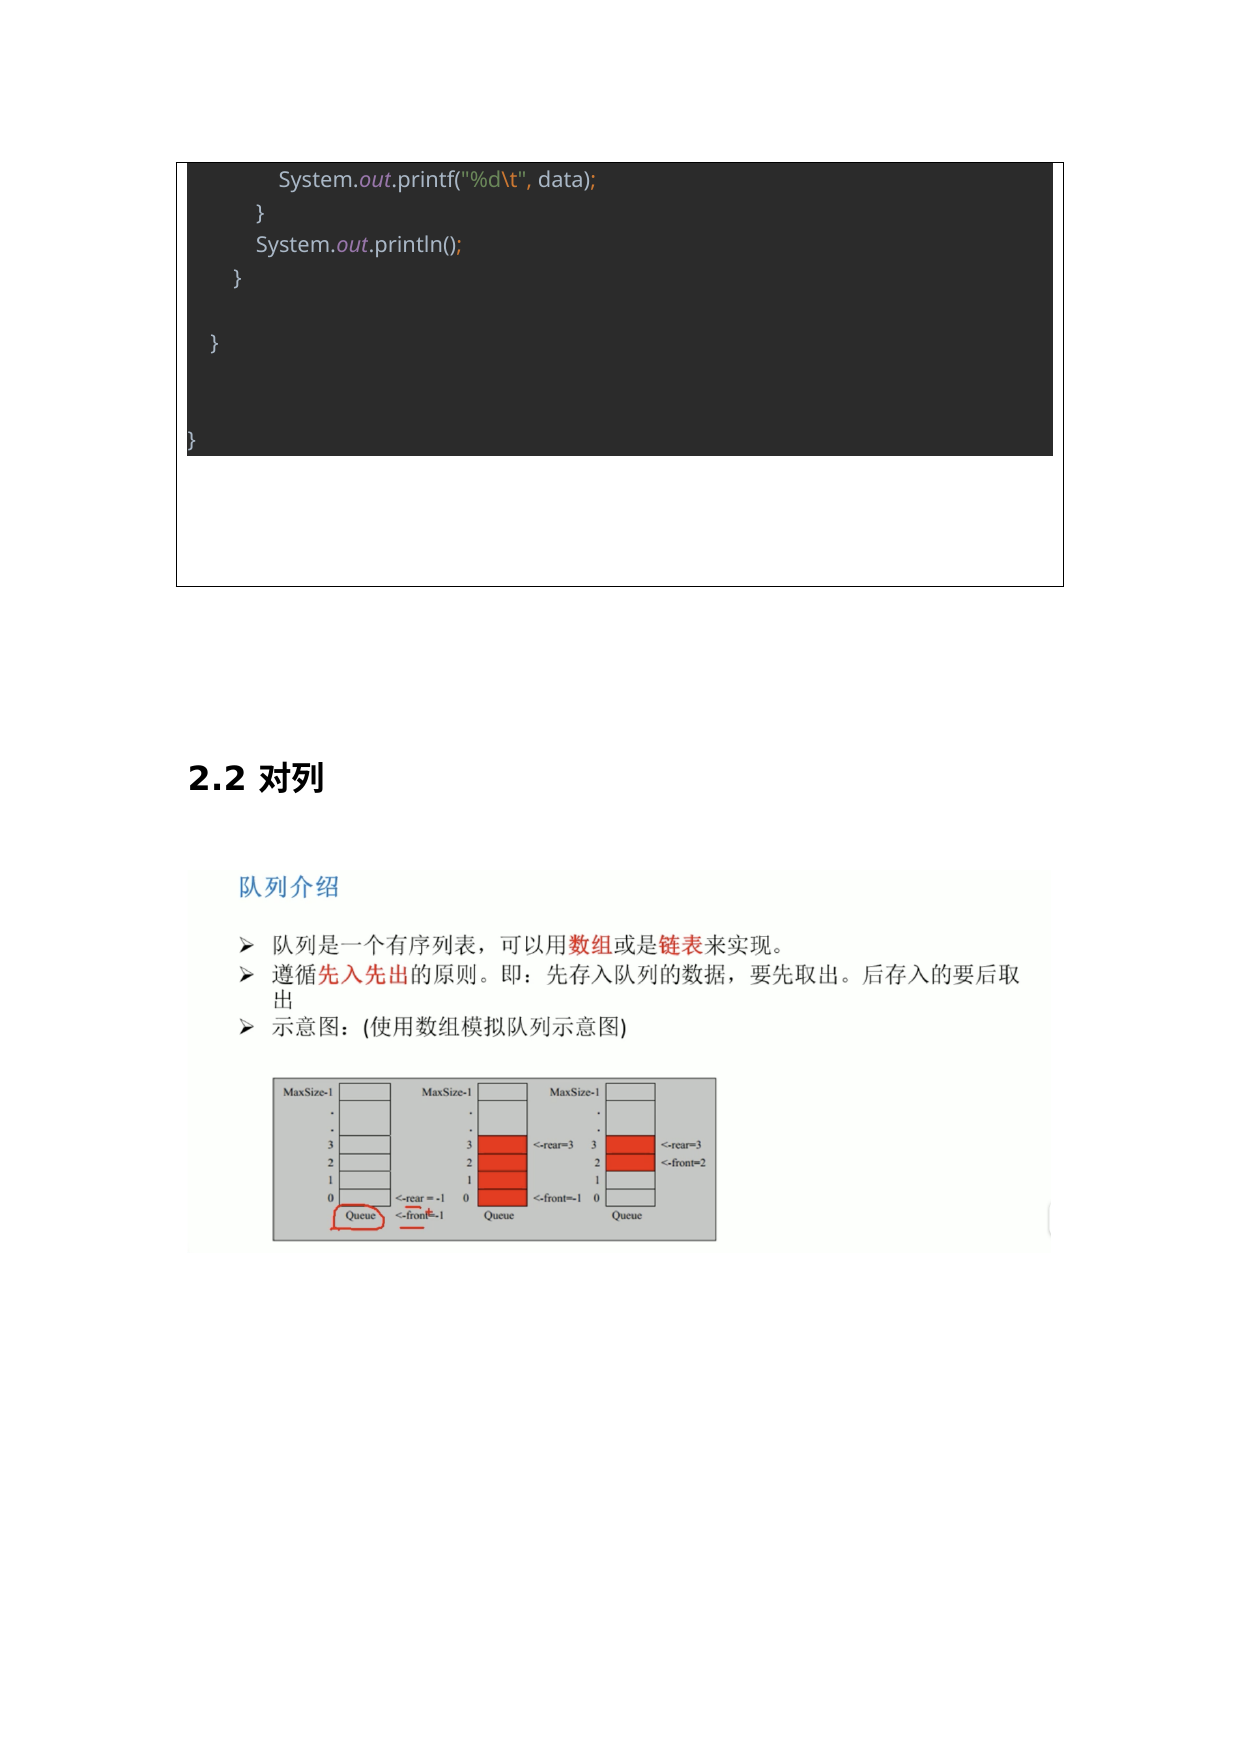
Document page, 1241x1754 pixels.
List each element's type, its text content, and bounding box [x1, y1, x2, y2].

picture [187, 870, 1051, 1253]
subtitle 2.2 对列 [187, 744, 1053, 809]
